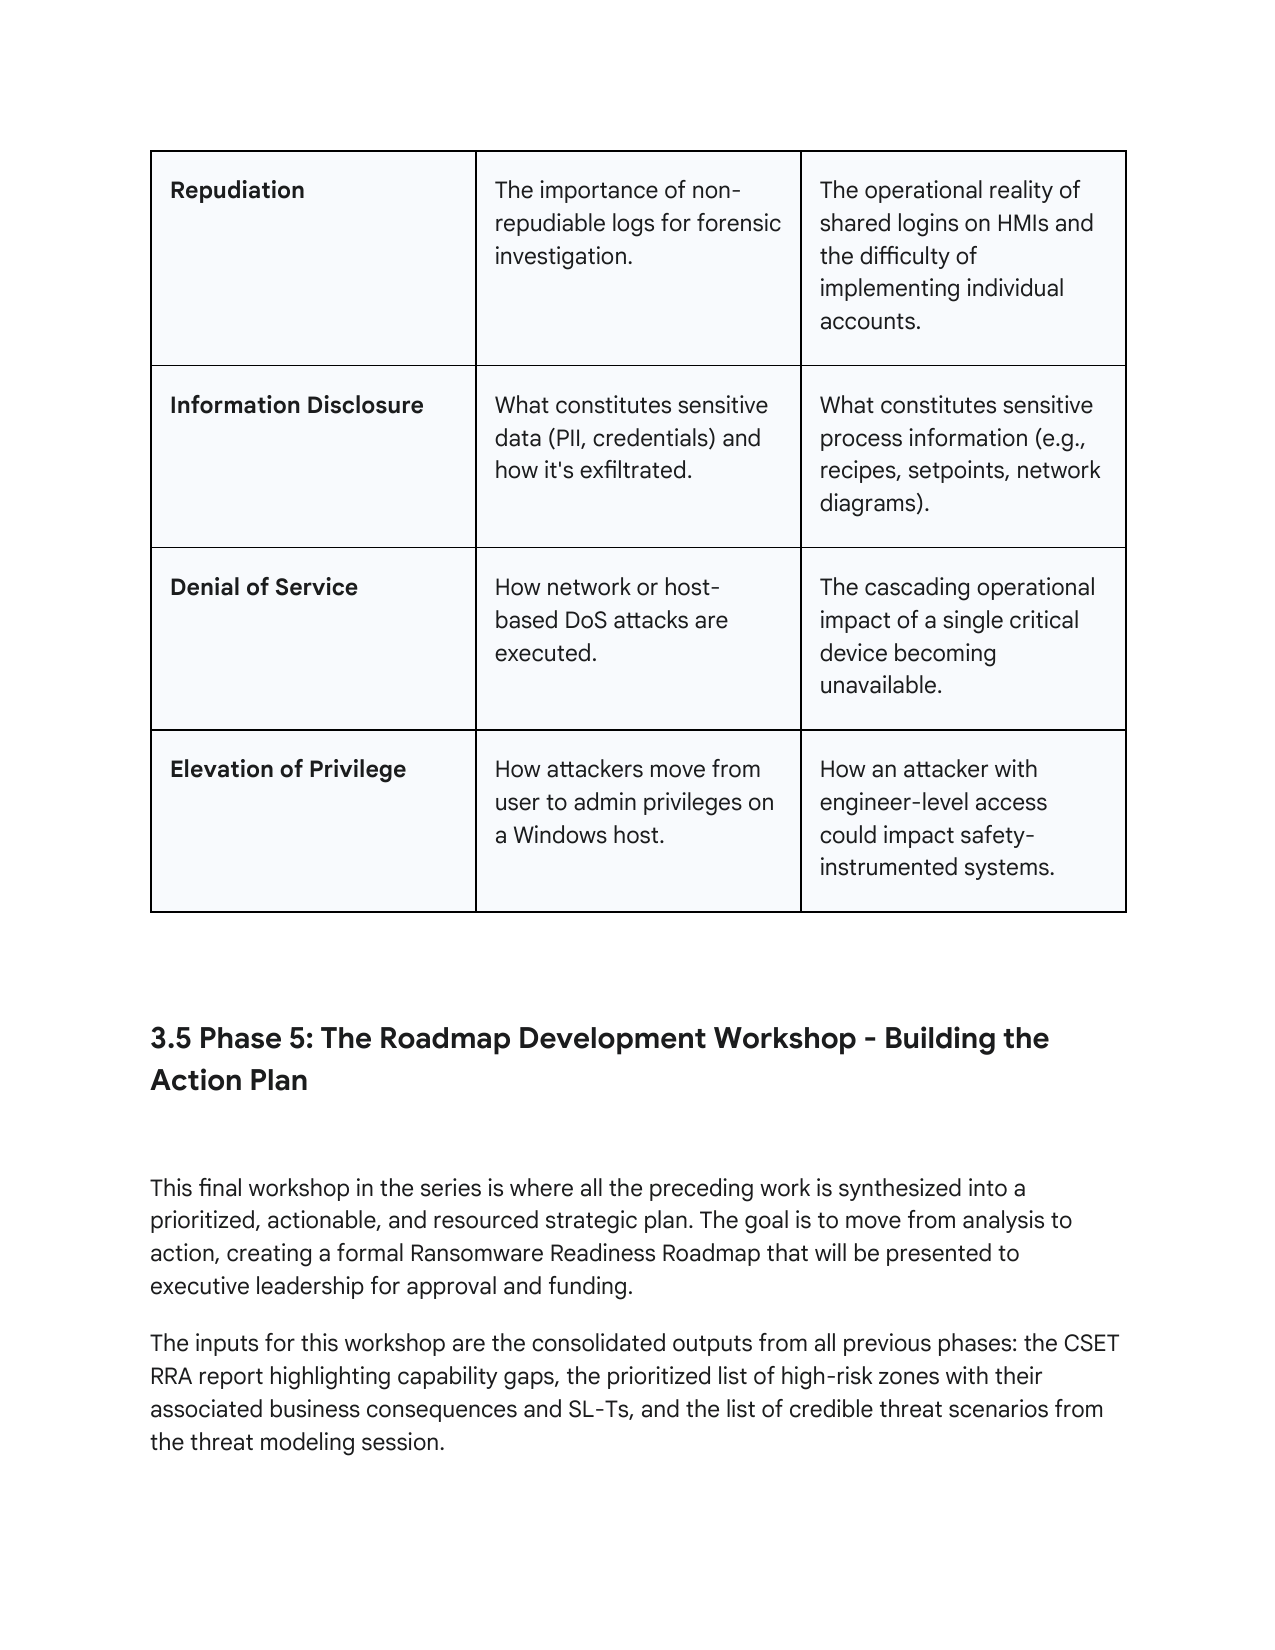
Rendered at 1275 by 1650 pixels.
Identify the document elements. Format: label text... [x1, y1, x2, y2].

table_cell How network or host-based DoS attacks are executed. [477, 548, 800, 729]
table_cell What constitutes sensitive data (PII, credentials) and how it's exfiltrated. [477, 366, 800, 547]
table_cell What constitutes sensitive process information (e.g., recipes, setpoints, network diagrams). [802, 366, 1125, 547]
table_cell How attackers move from user to admin privileges on a Windows host. [477, 731, 800, 911]
table_cell Repudiation [152, 152, 475, 365]
table_cell Elevation of Privilege [152, 731, 475, 911]
table_cell Denial of Service [152, 548, 475, 729]
subtitle 3.5 Phase 5: The Roadmap Development Workshop - Building the Action Plan [150, 1020, 1125, 1098]
text This final workshop in the series is where all the preceding work is synthesized into a prioritized, actionable, and resourced strategic plan. The goal is to move from analysis to action, creating a formal Ransomware Readiness Roadmap that will be presented to executive leadership for approval and funding. [150, 1174, 1125, 1301]
table_cell How an attacker with engineer-level access could impact safety-instrumented systems. [802, 731, 1125, 911]
table_cell The importance of non-repudiable logs for forensic investigation. [477, 152, 800, 365]
table_cell Information Disclosure [152, 366, 475, 547]
table_cell The cascading operational impact of a single critical device becoming unavailable. [802, 548, 1125, 729]
table_cell The operational reality of shared logins on HMIs and the difficulty of implementing individual accounts. [802, 152, 1125, 365]
text The inputs for this workshop are the consolidated outputs from all previous phases: the CSET RRA report highlighting capability gaps, the prioritized list of high-risk zones with their associated business consequences and SL-Ts, and the list of credible threat scenarios from the threat modeling session. [150, 1330, 1125, 1457]
